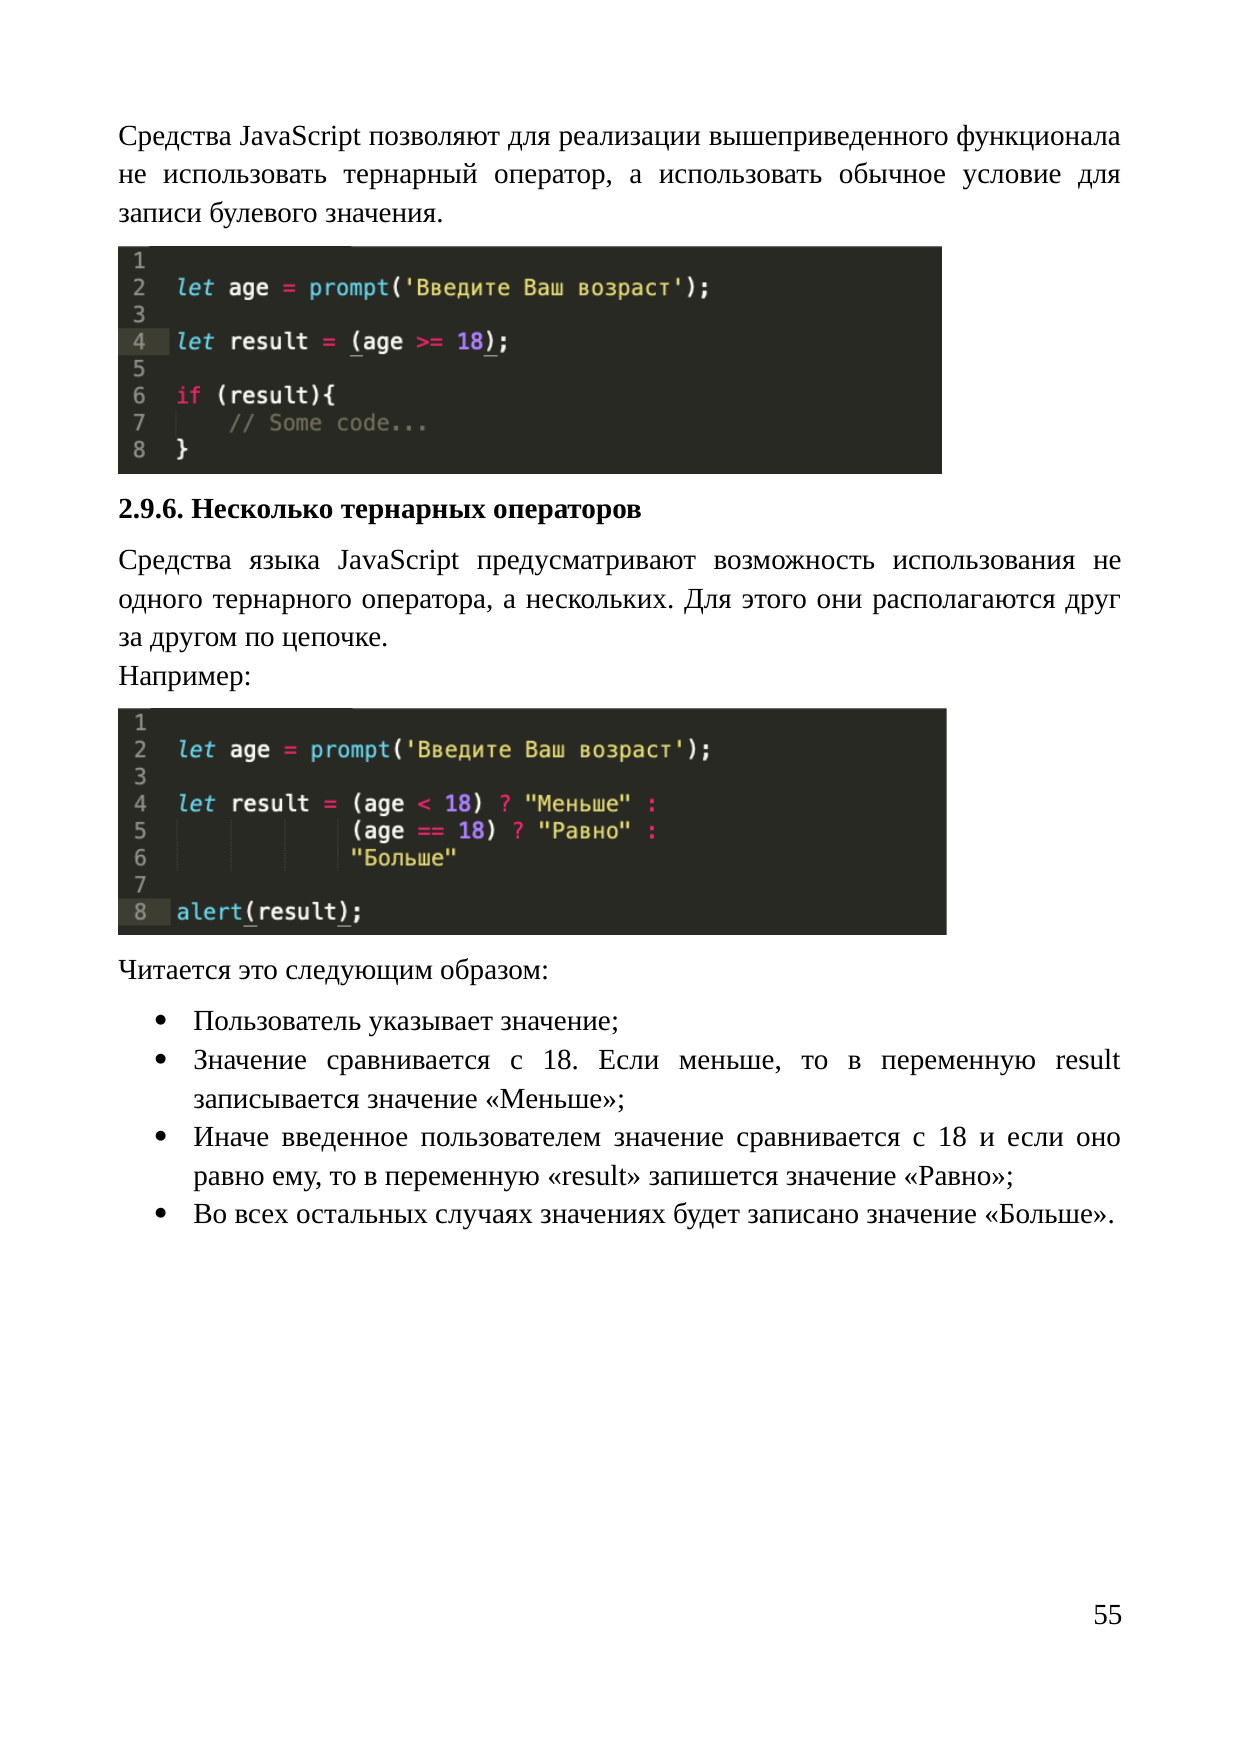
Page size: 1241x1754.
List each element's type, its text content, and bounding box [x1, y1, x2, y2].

text Например: [118, 658, 1122, 691]
text Читается это следующим образом: [118, 952, 1122, 986]
picture [118, 246, 942, 474]
subtitle 2.9.6. Несколько тернарных операторов [118, 491, 1122, 525]
list Пользователь указывает значение; [156, 1003, 1122, 1037]
text Средства JavaScript позволяют для реализации вышеприведенного функционала не использовать тернарный оператор, а использовать обычное условие для записи булевого значения. [118, 118, 1122, 229]
list Значение сравнивается с 18. Если меньше, то в переменную result записывается значение «Меньше»; [156, 1042, 1122, 1114]
list Во всех остальных случаях значениях будет записано значение «Больше». [156, 1197, 1122, 1230]
picture [118, 708, 947, 935]
text Средства языка JavaScript предусматривают возможность использования не одного тернарного оператора, а нескольких. Для этого они располагаются друг за другом по цепочке. [118, 542, 1122, 653]
list Иначе введенное пользователем значение сравнивается с 18 и если оно равно ему, то в переменную «result» запишется значение «Равно»; [156, 1119, 1122, 1192]
